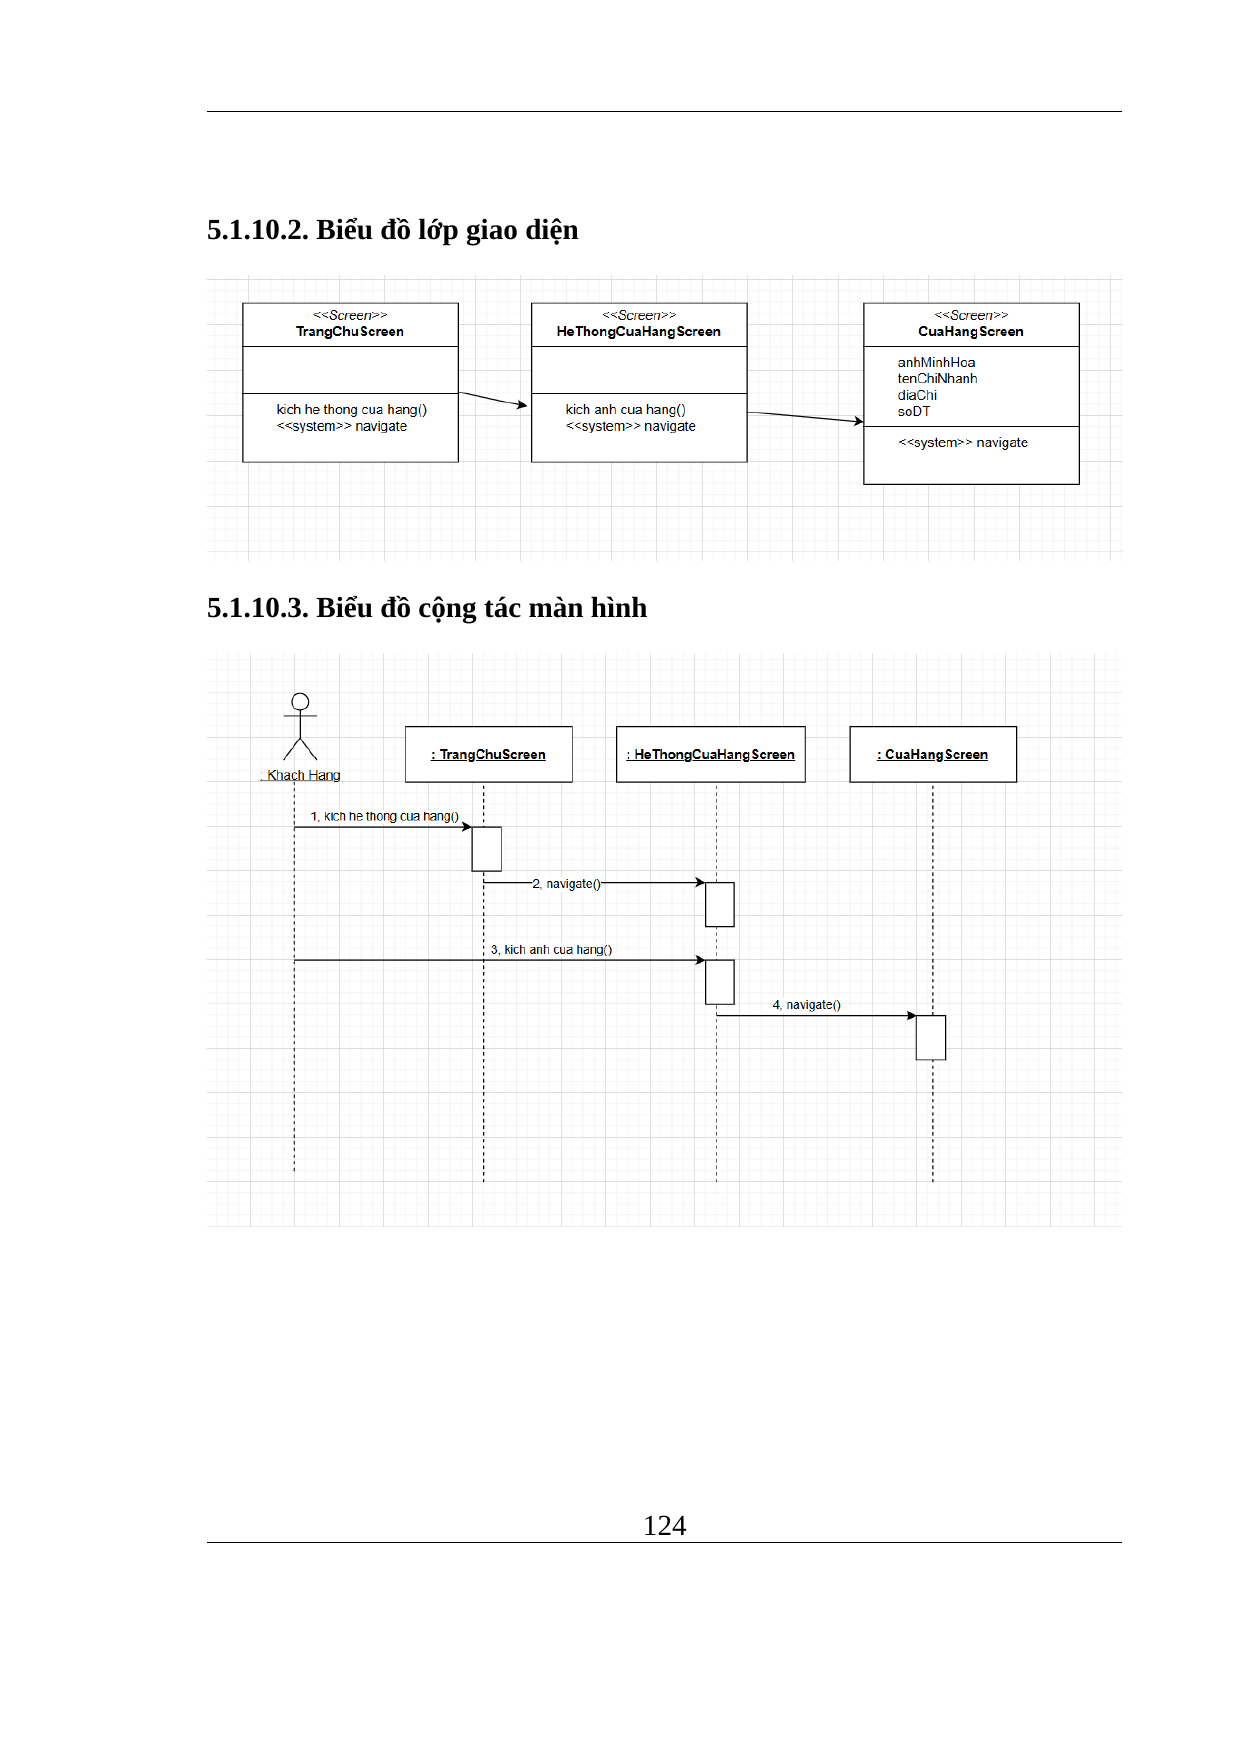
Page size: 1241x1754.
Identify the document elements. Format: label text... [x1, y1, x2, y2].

picture [206, 275, 1123, 561]
picture [206, 653, 1123, 1227]
subtitle Biểu đồ lớp giao diện [207, 212, 1122, 246]
subtitle Biểu đồ cộng tác màn hình [207, 590, 1122, 624]
